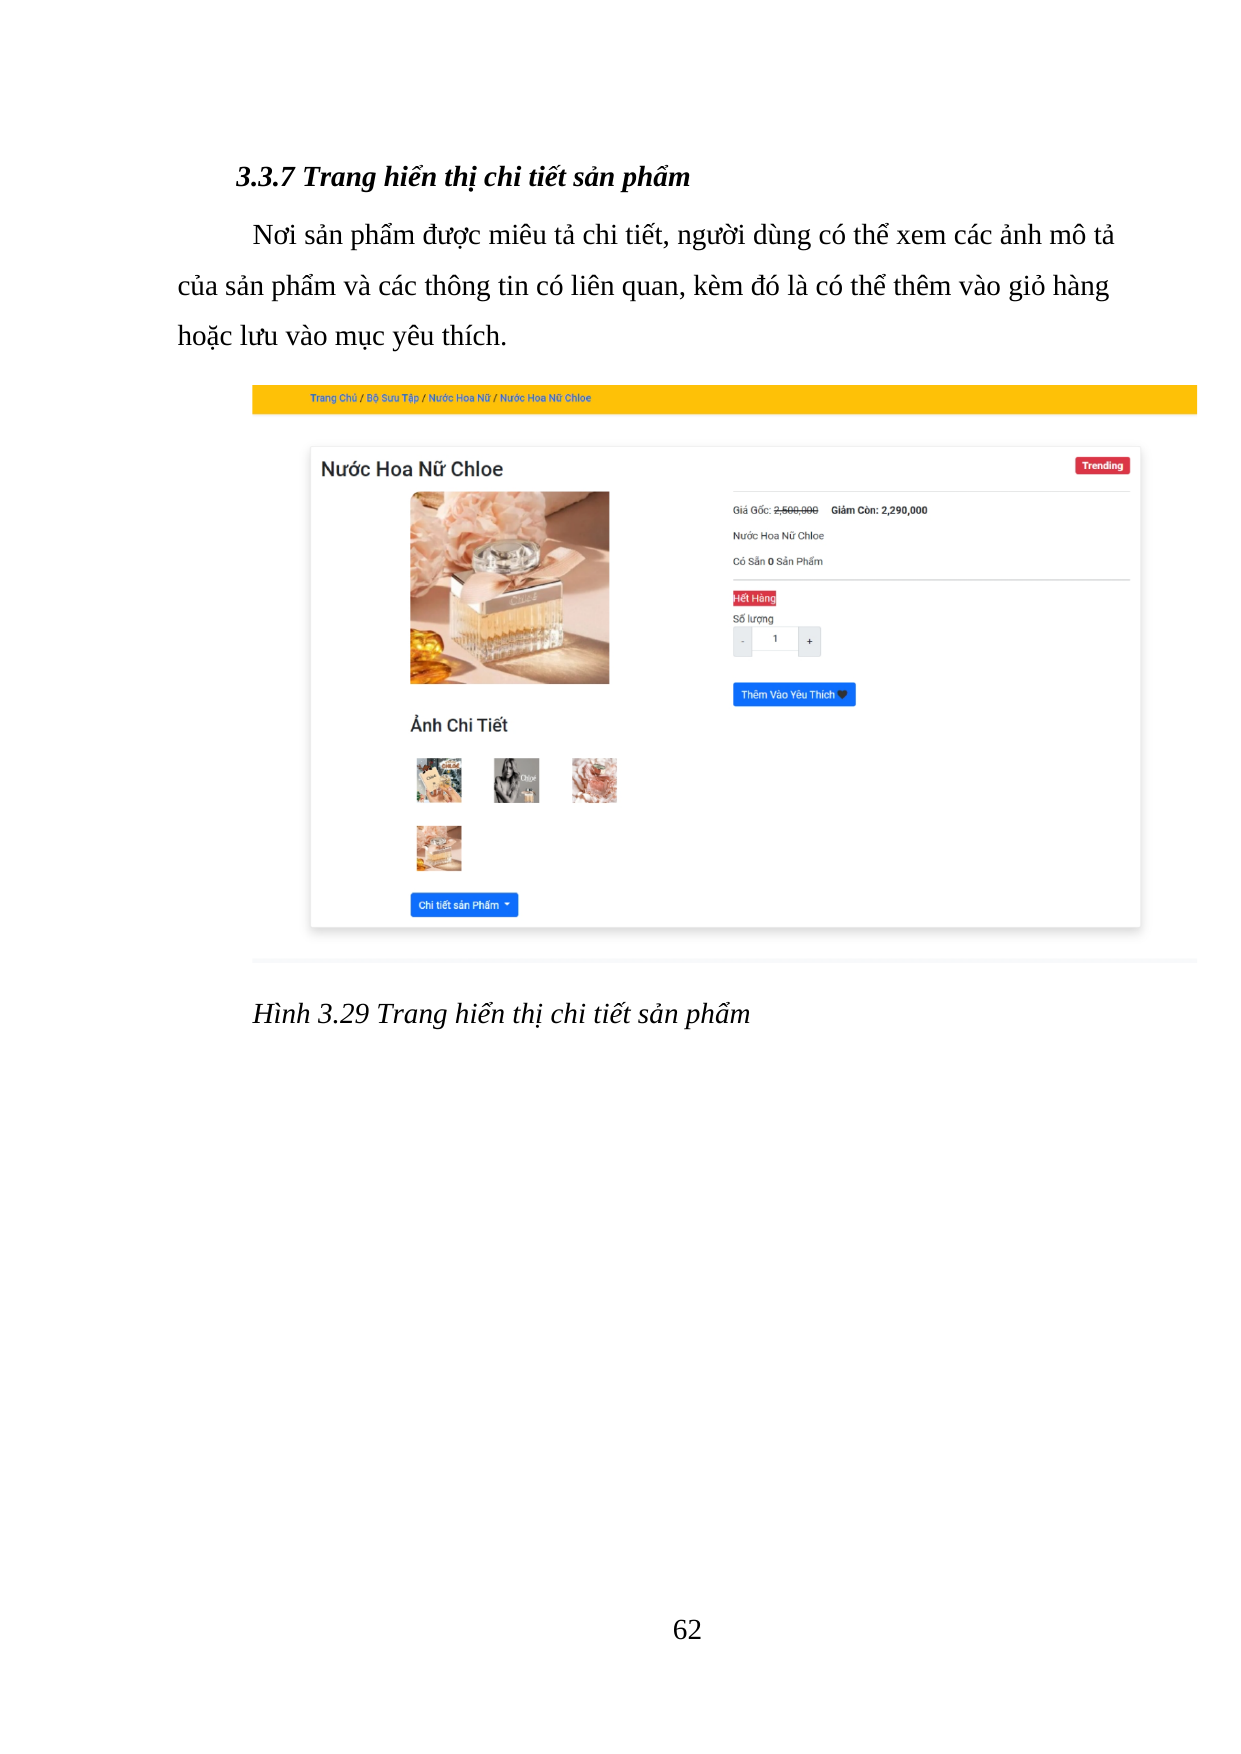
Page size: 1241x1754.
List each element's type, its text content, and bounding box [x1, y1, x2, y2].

picture [252, 385, 1198, 963]
text Nơi sản phẩm được miêu tả chi tiết, người dùng có thể xem các ảnh mô tả của sản phẩm và các thông tin có liên quan, kèm đó là có thể thêm vào giỏ hàng hoặc lưu vào mục yêu thích. [177, 217, 1122, 352]
subtitle Trang hiển thị chi tiết sản phẩm [177, 159, 1122, 192]
